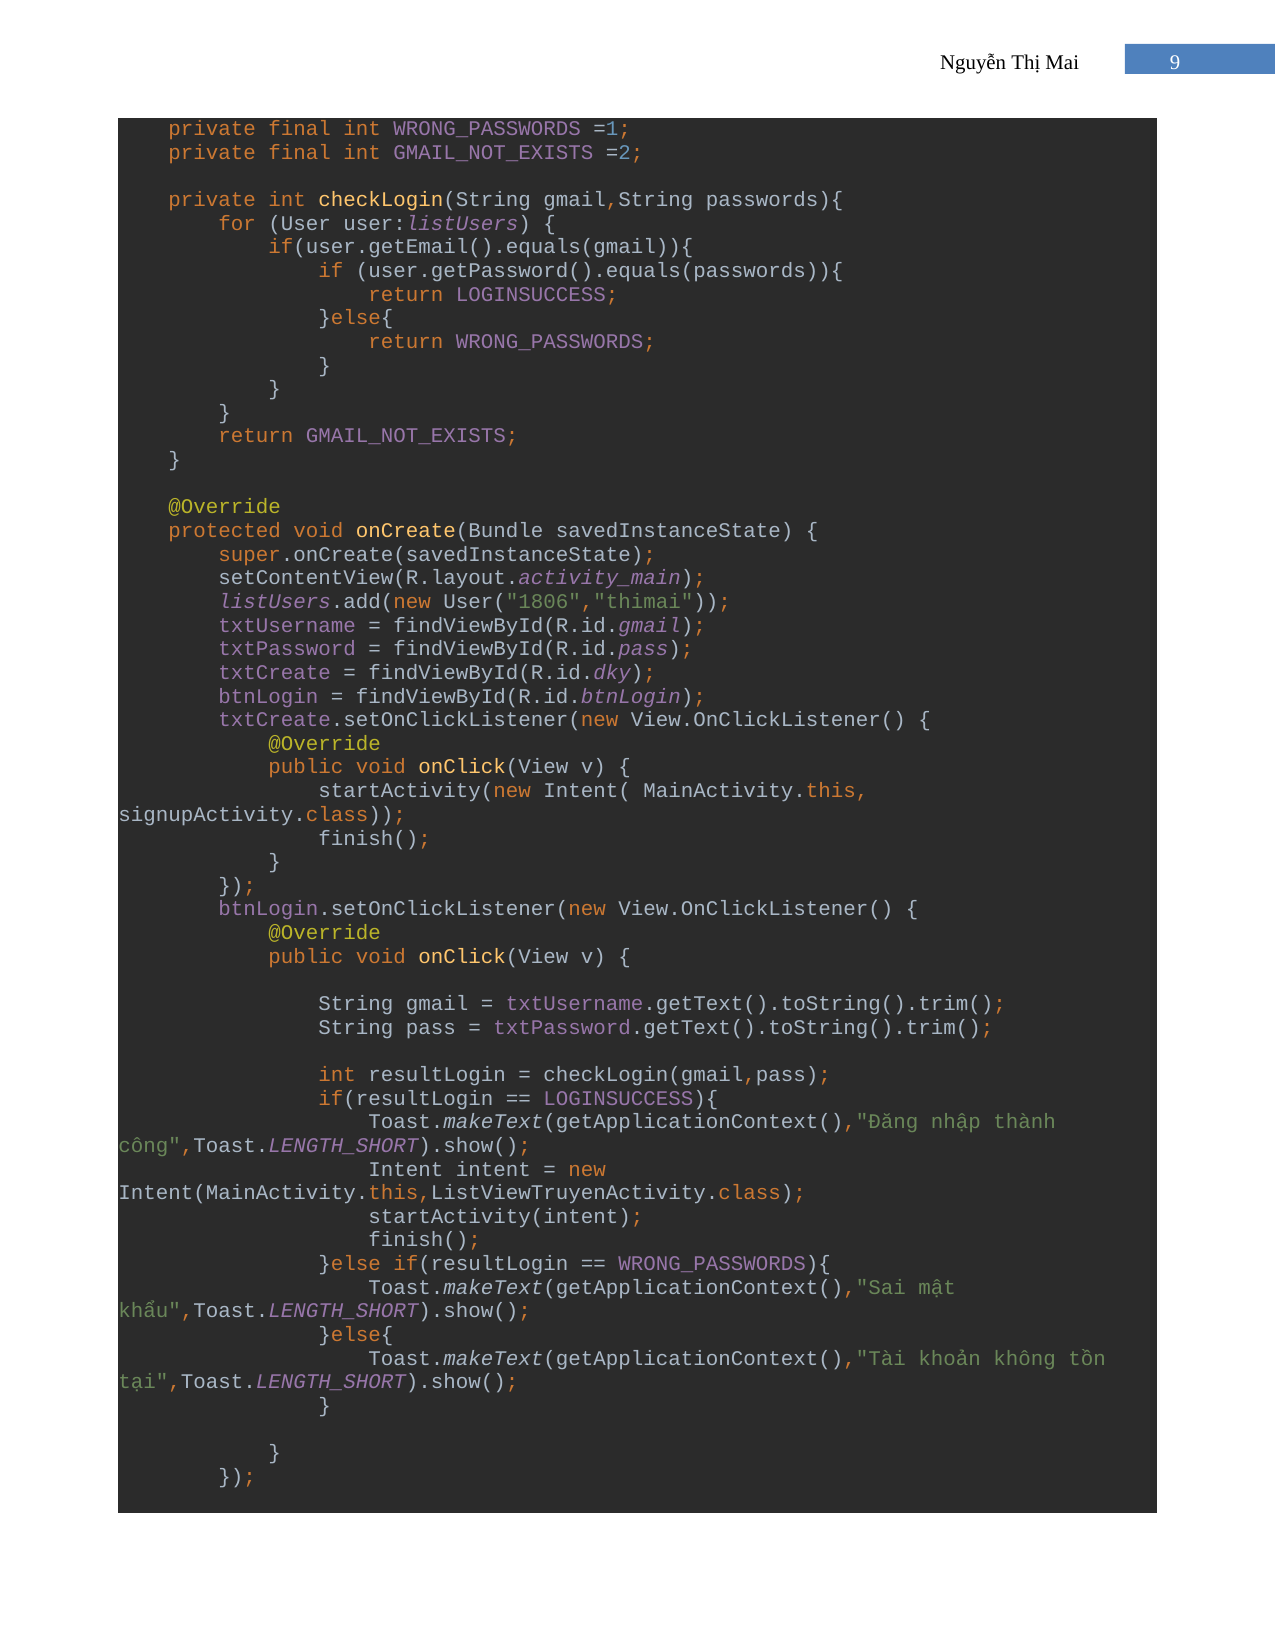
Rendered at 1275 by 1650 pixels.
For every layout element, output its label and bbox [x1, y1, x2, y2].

text [118, 118, 1157, 1513]
